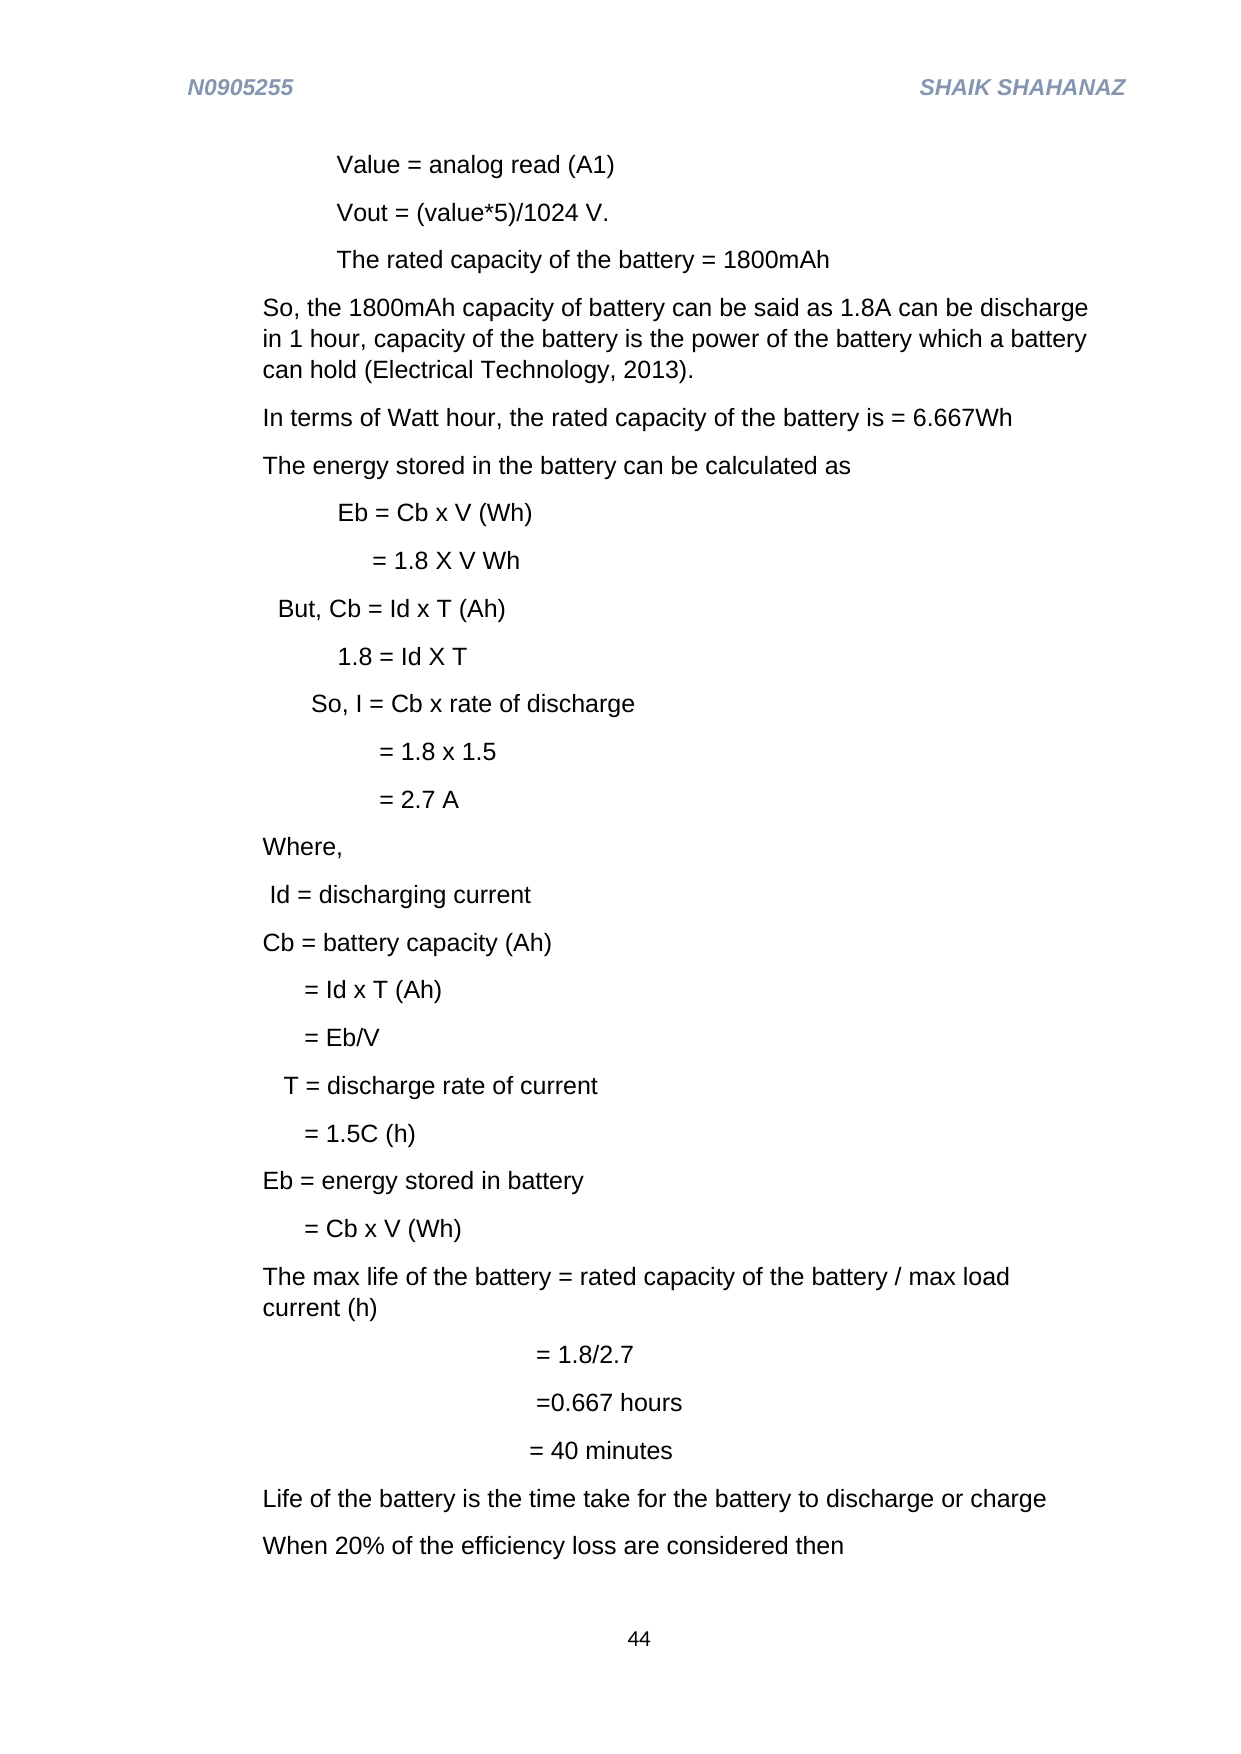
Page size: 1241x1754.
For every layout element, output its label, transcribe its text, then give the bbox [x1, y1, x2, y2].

text So, I = Cb x rate of discharge [187, 689, 1090, 718]
text = 1.8/2.7 [187, 1340, 1090, 1369]
text So, the 1800mAh capacity of battery can be said as 1.8A can be discharge in 1 hour, capacity of the battery is the power of the battery which a battery can hold (Electrical Technology, 2013). [262, 293, 1090, 384]
text Where, [187, 832, 1090, 861]
text = 40 minutes [187, 1436, 1090, 1464]
text Eb = energy stored in battery [187, 1166, 1090, 1195]
text The rated capacity of the battery = 1800mAh [336, 245, 1090, 274]
text The energy stored in the battery can be calculated as [187, 451, 1090, 479]
text In terms of Watt hour, the rated capacity of the battery is = 6.667Wh [187, 403, 1090, 432]
text Eb = Cb x V (Wh) [187, 498, 1090, 527]
text =0.667 hours [187, 1388, 1090, 1417]
text Cb = battery capacity (Ah) [187, 928, 1090, 956]
text Value = analog read (A1) [336, 150, 1090, 179]
text = 1.5C (h) [187, 1118, 1090, 1147]
text = Cb x V (Wh) [187, 1214, 1090, 1243]
text 1.8 = Id X T [187, 641, 1090, 670]
text Id = discharging current [187, 880, 1090, 909]
text = 2.7 A [187, 784, 1090, 813]
text But, Cb = Id x T (Ah) [187, 594, 1090, 622]
text Vout = (value*5)/1024 V. [336, 198, 1090, 226]
text = Id x T (Ah) [187, 975, 1090, 1004]
text = Eb/V [187, 1023, 1090, 1052]
text = 1.8 x 1.5 [187, 737, 1090, 766]
text Life of the battery is the time take for the battery to discharge or charge [187, 1483, 1090, 1512]
text = 1.8 X V Wh [187, 546, 1090, 575]
text When 20% of the efficiency loss are considered then [187, 1531, 1090, 1560]
text T = discharge rate of current [187, 1071, 1090, 1099]
text The max life of the battery = rated capacity of the battery / max load current (h) [262, 1262, 1090, 1321]
